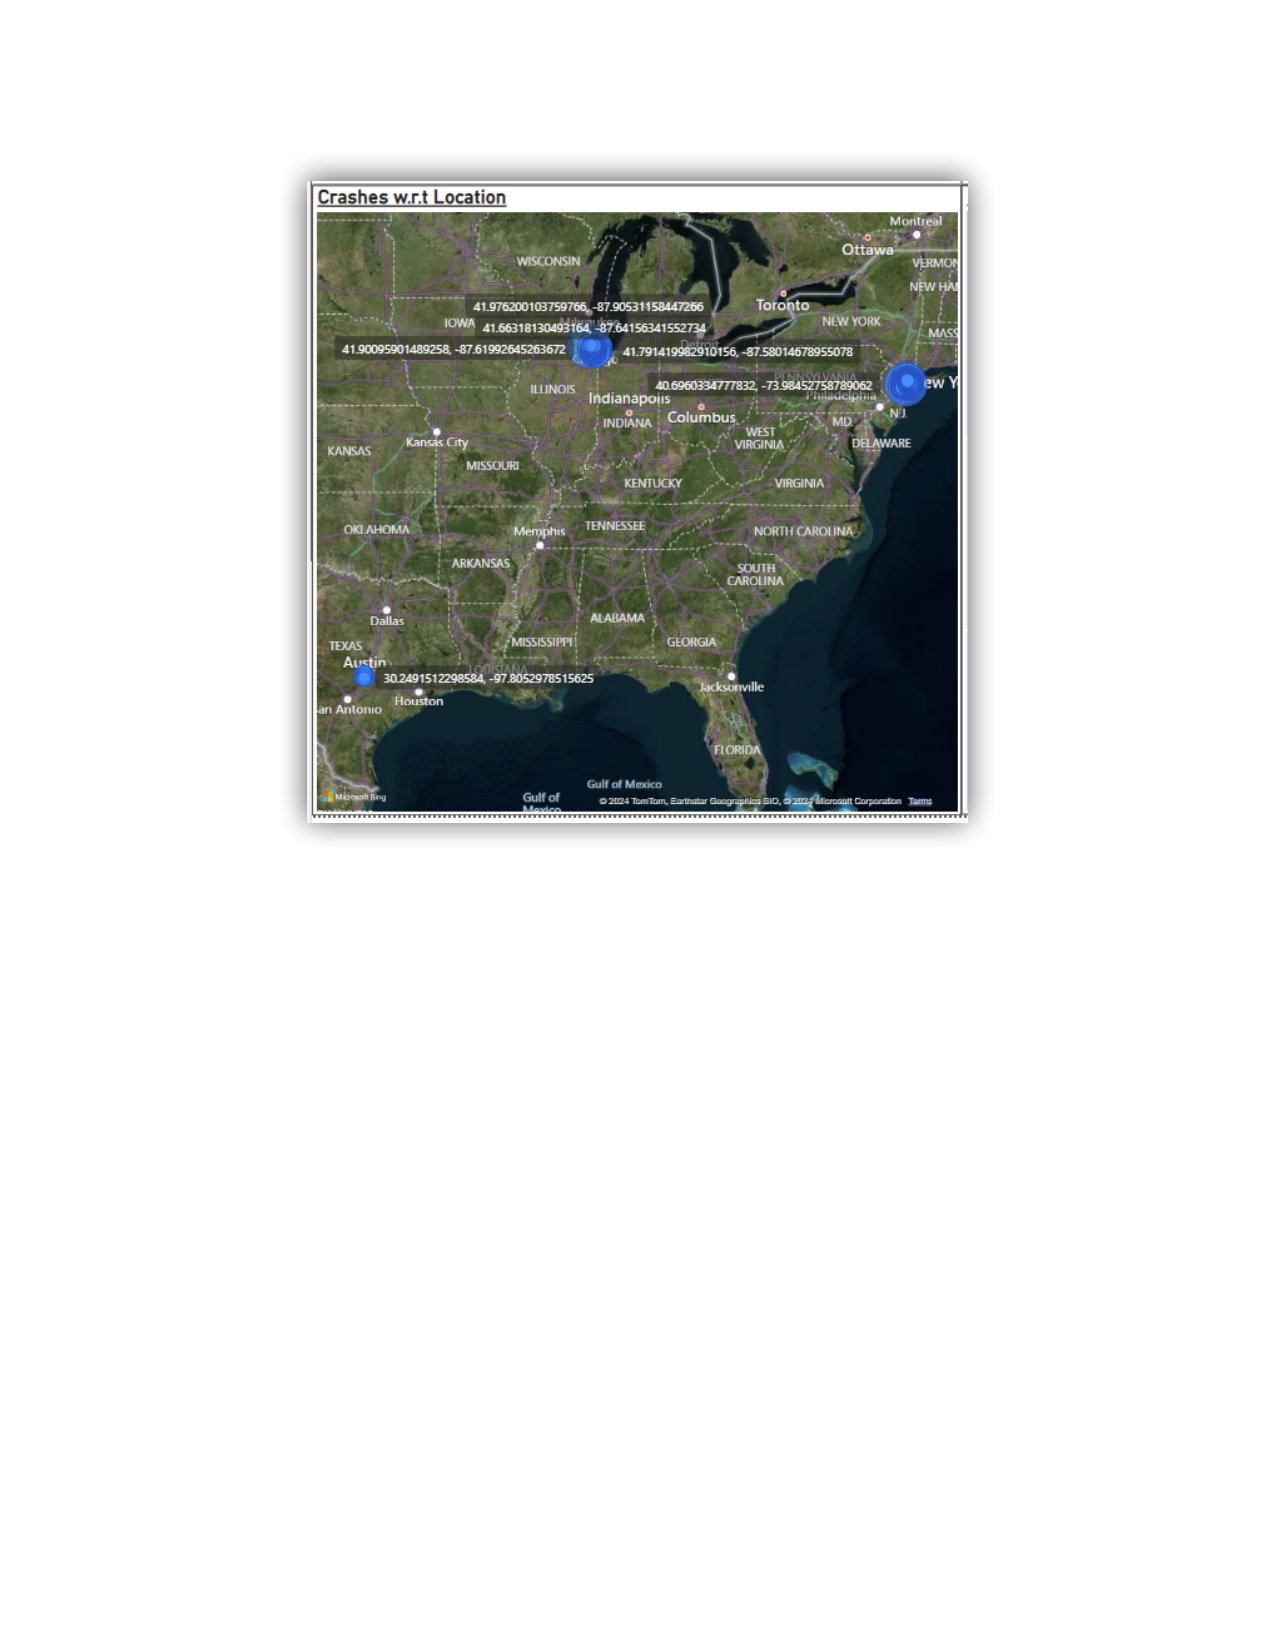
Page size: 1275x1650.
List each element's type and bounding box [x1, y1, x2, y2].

picture [307, 181, 968, 823]
